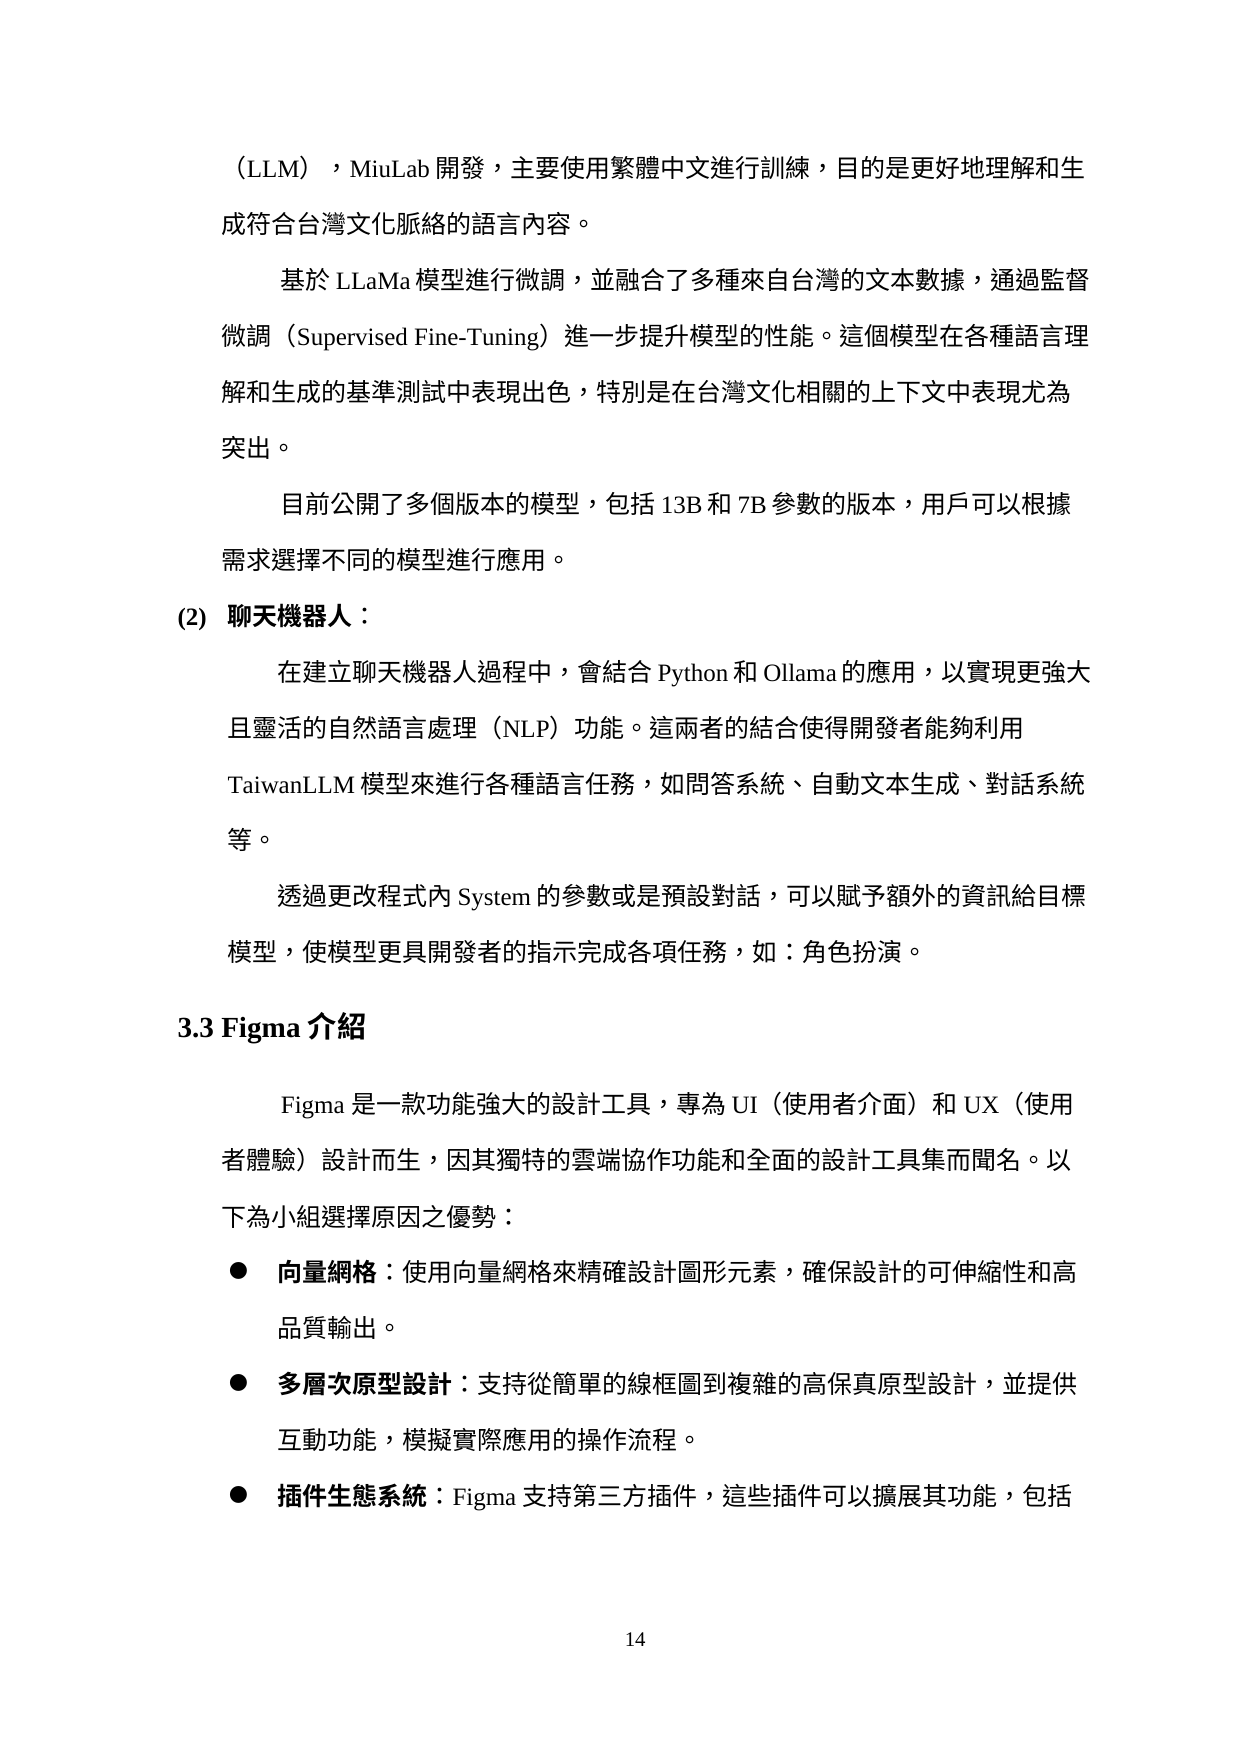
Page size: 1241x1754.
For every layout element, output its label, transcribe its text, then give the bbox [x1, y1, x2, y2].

list 透過更改程式內System的參數或是預設對話，可以賦予額外的資訊給目標模型，使模型更具開發者的指示完成各項任務，如：角色扮演。 [227, 876, 1092, 969]
text 基於LLaMa模型進行微調，並融合了多種來自台灣的文本數據，通過監督微調（Supervised Fine-Tuning）進一步提升模型的性能。這個模型在各種語言理解和生成的基準測試中表現出色，特別是在台灣文化相關的上下文中表現尤為突出。 [222, 259, 1092, 466]
text Figma 是一款功能強大的設計工具，專為 UI（使用者介面）和 UX（使用者體驗）設計而生，因其獨特的雲端協作功能和全面的設計工具集而聞名。以下為小組選擇原因之優勢： [221, 1084, 1092, 1234]
subtitle 3.3 Figma 介紹 [177, 988, 1092, 1063]
list 在建立聊天機器人過程中，會結合Python和Ollama的應用，以實現更強大且靈活的自然語言處理（NLP）功能。這兩者的結合使得開發者能夠利用TaiwanLLM模型來進行各種語言任務，如問答系統、自動文本生成、對話系統等。 [227, 651, 1092, 858]
text 目前公開了多個版本的模型，包括13B和7B參數的版本，用戶可以根據需求選擇不同的模型進行應用。 [222, 484, 1092, 578]
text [222, 148, 1092, 241]
list 聊天機器人： [177, 596, 1092, 633]
list 向量網格：使用向量網格來精確設計圖形元素，確保設計的可伸縮性和高品質輸出。 [227, 1252, 1092, 1346]
list 多層次原型設計：支持從簡單的線框圖到複雜的高保真原型設計，並提供互動功能，模擬實際應用的操作流程。 [227, 1364, 1092, 1458]
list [227, 1476, 1092, 1513]
